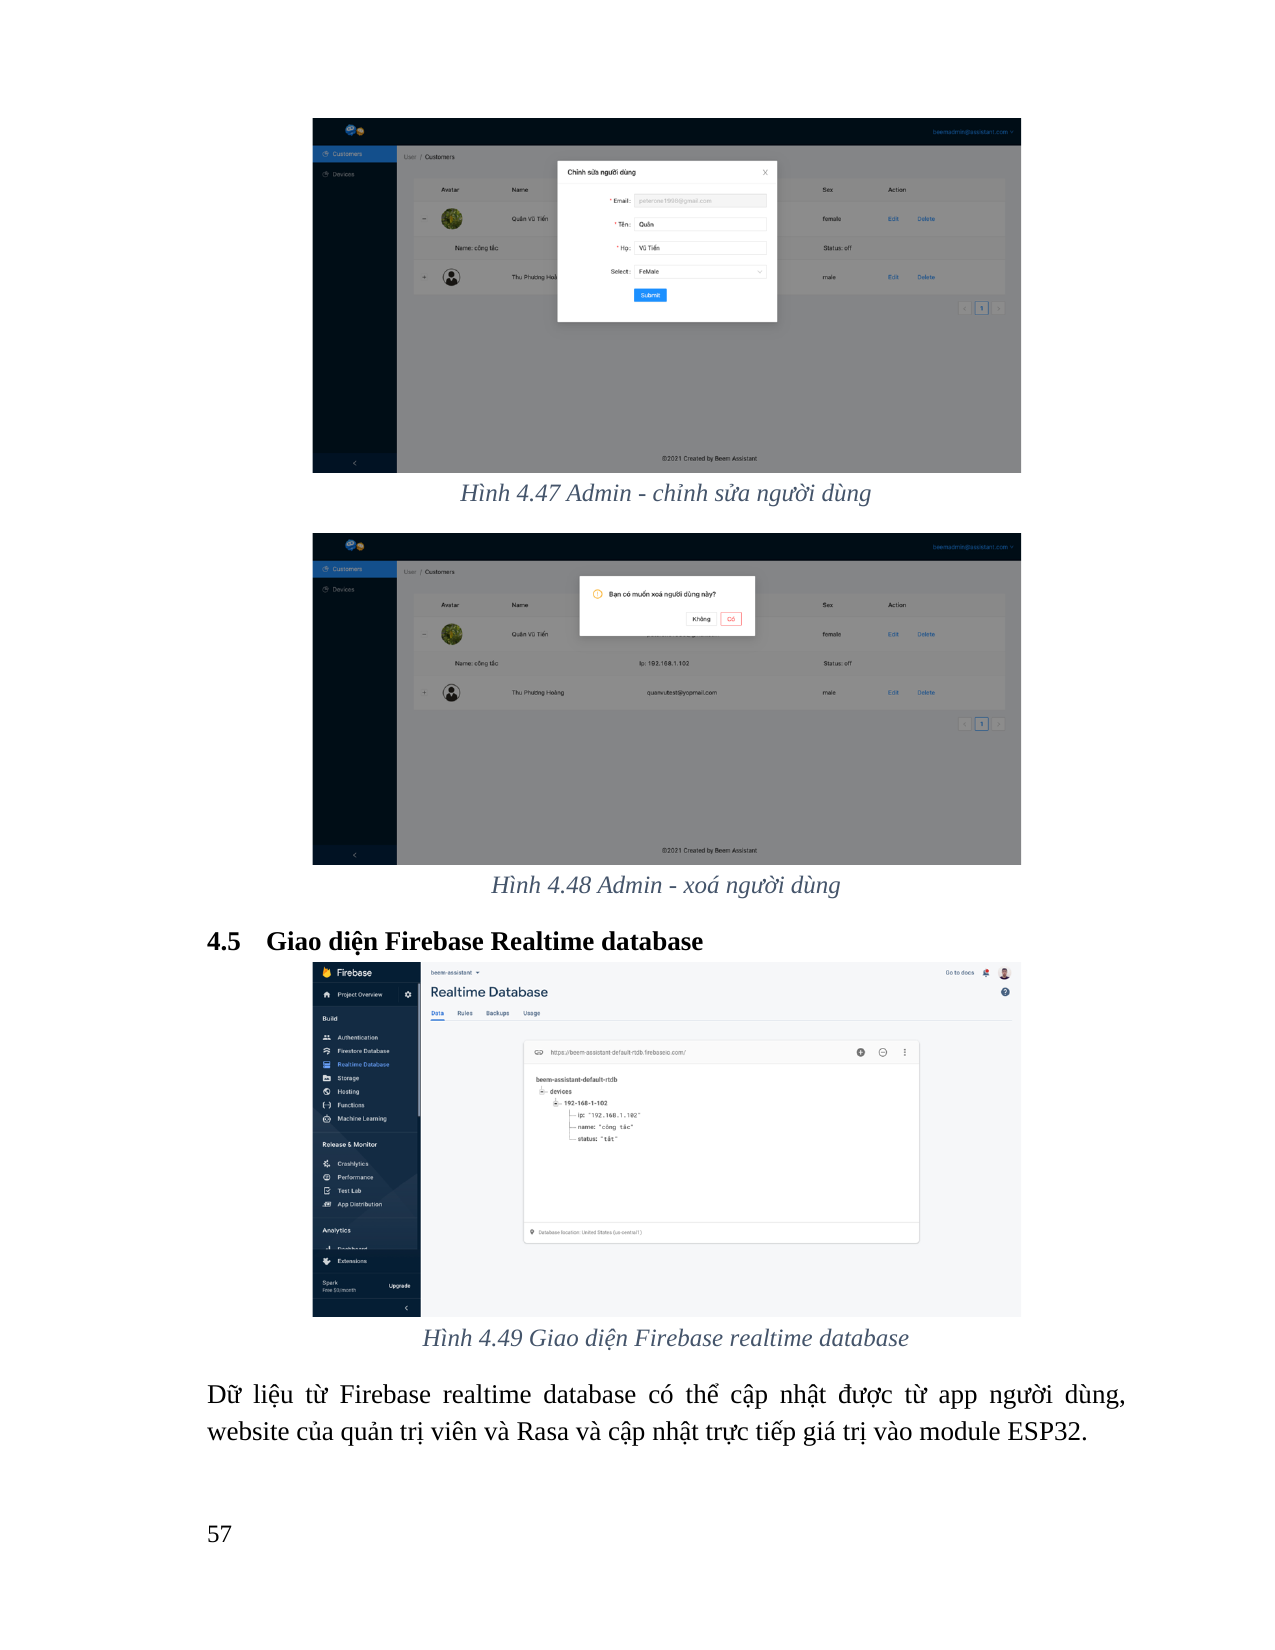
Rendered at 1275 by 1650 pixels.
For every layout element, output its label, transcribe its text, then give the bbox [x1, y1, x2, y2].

picture [312, 962, 1022, 1317]
picture [312, 533, 1022, 865]
picture [312, 118, 1022, 473]
subtitle Giao diện Firebase Realtime database [207, 925, 1127, 956]
text Dữ liệu từ Firebase realtime database có thể cập nhật được từ app người dùng, website của quản trị viên và Rasa và cập nhật trực tiếp giá trị vào module ESP32. [207, 1378, 1127, 1446]
